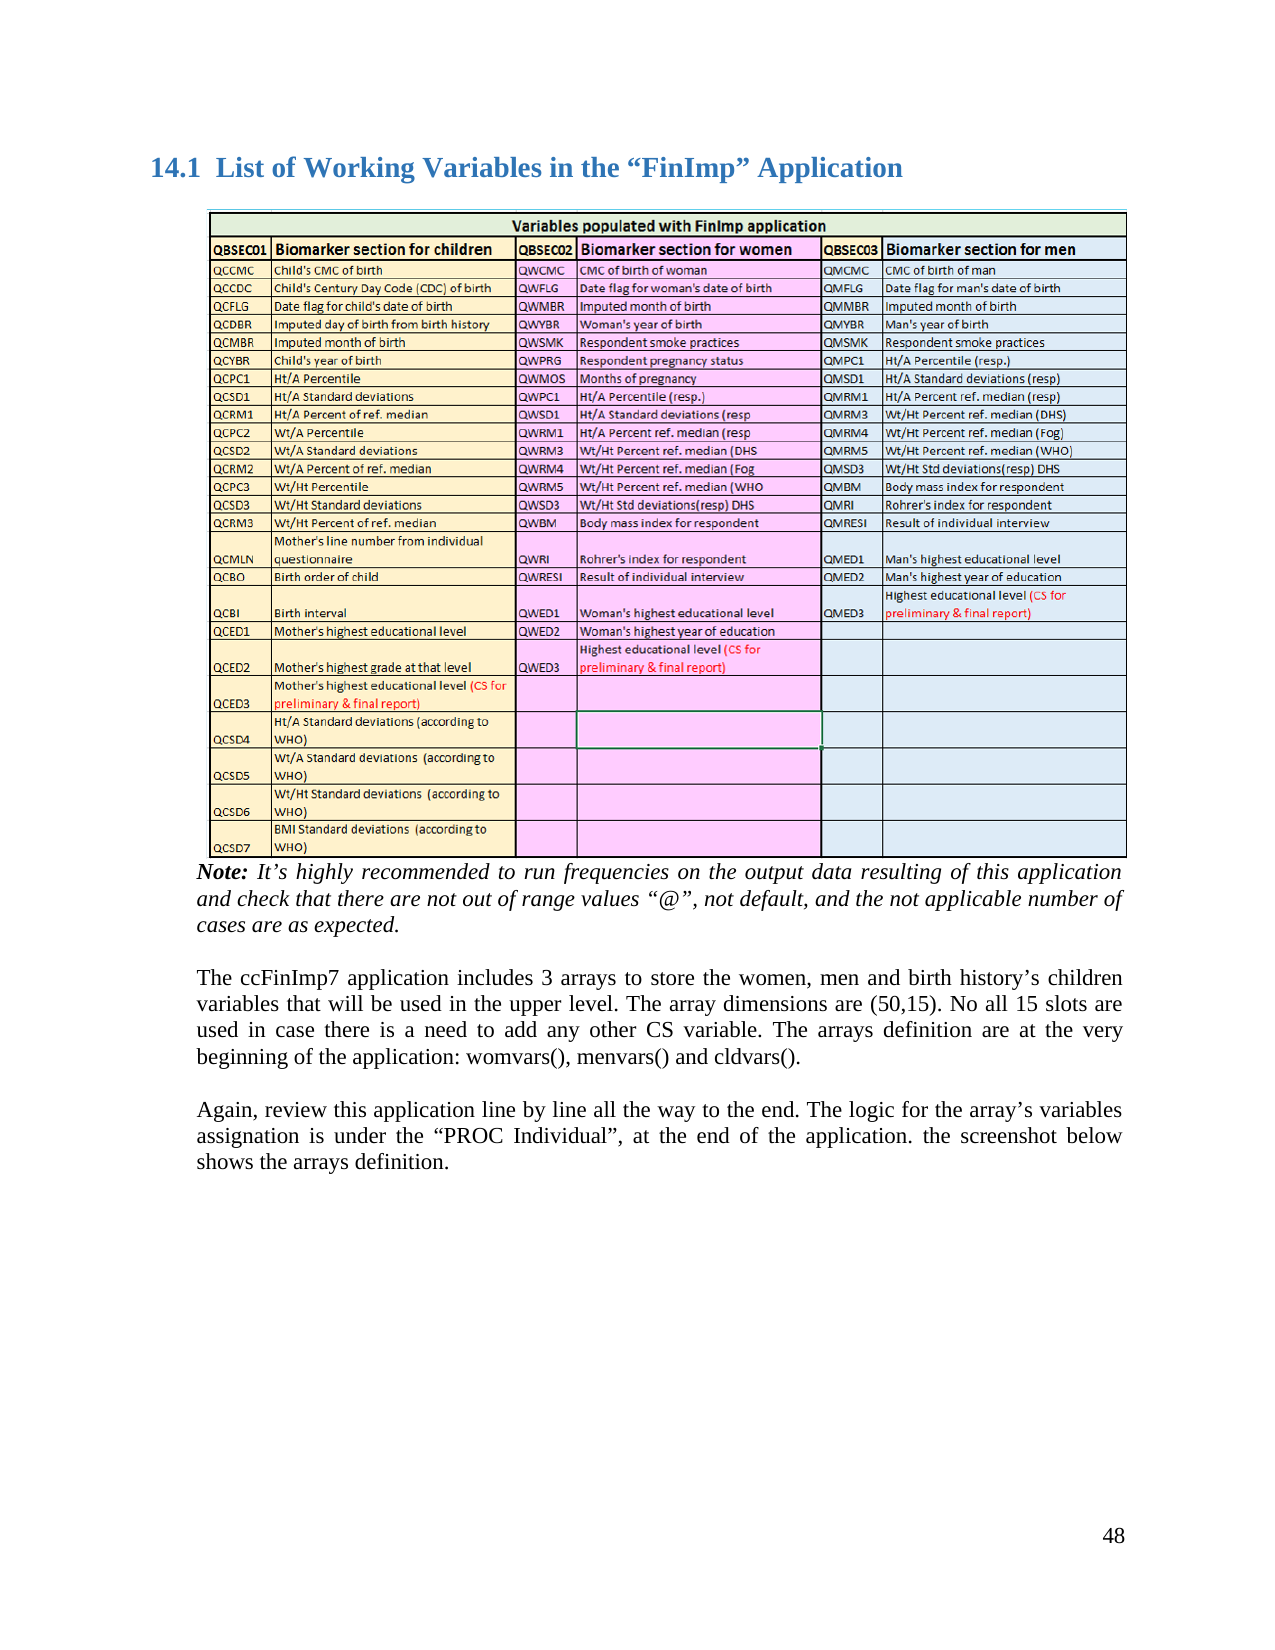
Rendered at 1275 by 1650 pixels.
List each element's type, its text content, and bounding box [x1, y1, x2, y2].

picture [206, 209, 1127, 859]
text Again, review this application line by line all the way to the end. The logic for the array’s variables assignation is under the “PROC Individual”, at the end of the application. the screenshot below shows the arrays definition. [196, 1096, 1125, 1175]
text The ccFinImp7 application includes 3 arrays to store the women, men and birth history’s children variables that will be used in the upper level. The array dimensions are (50,15). No all 15 slots are used in case there is a need to add any other CS variable. The arrays definition are at the very beginning of the application: womvars(), menvars() and cldvars(). [196, 964, 1125, 1069]
subtitle 14.1 List of Working Variables in the “FinImp” Application [150, 150, 1125, 183]
